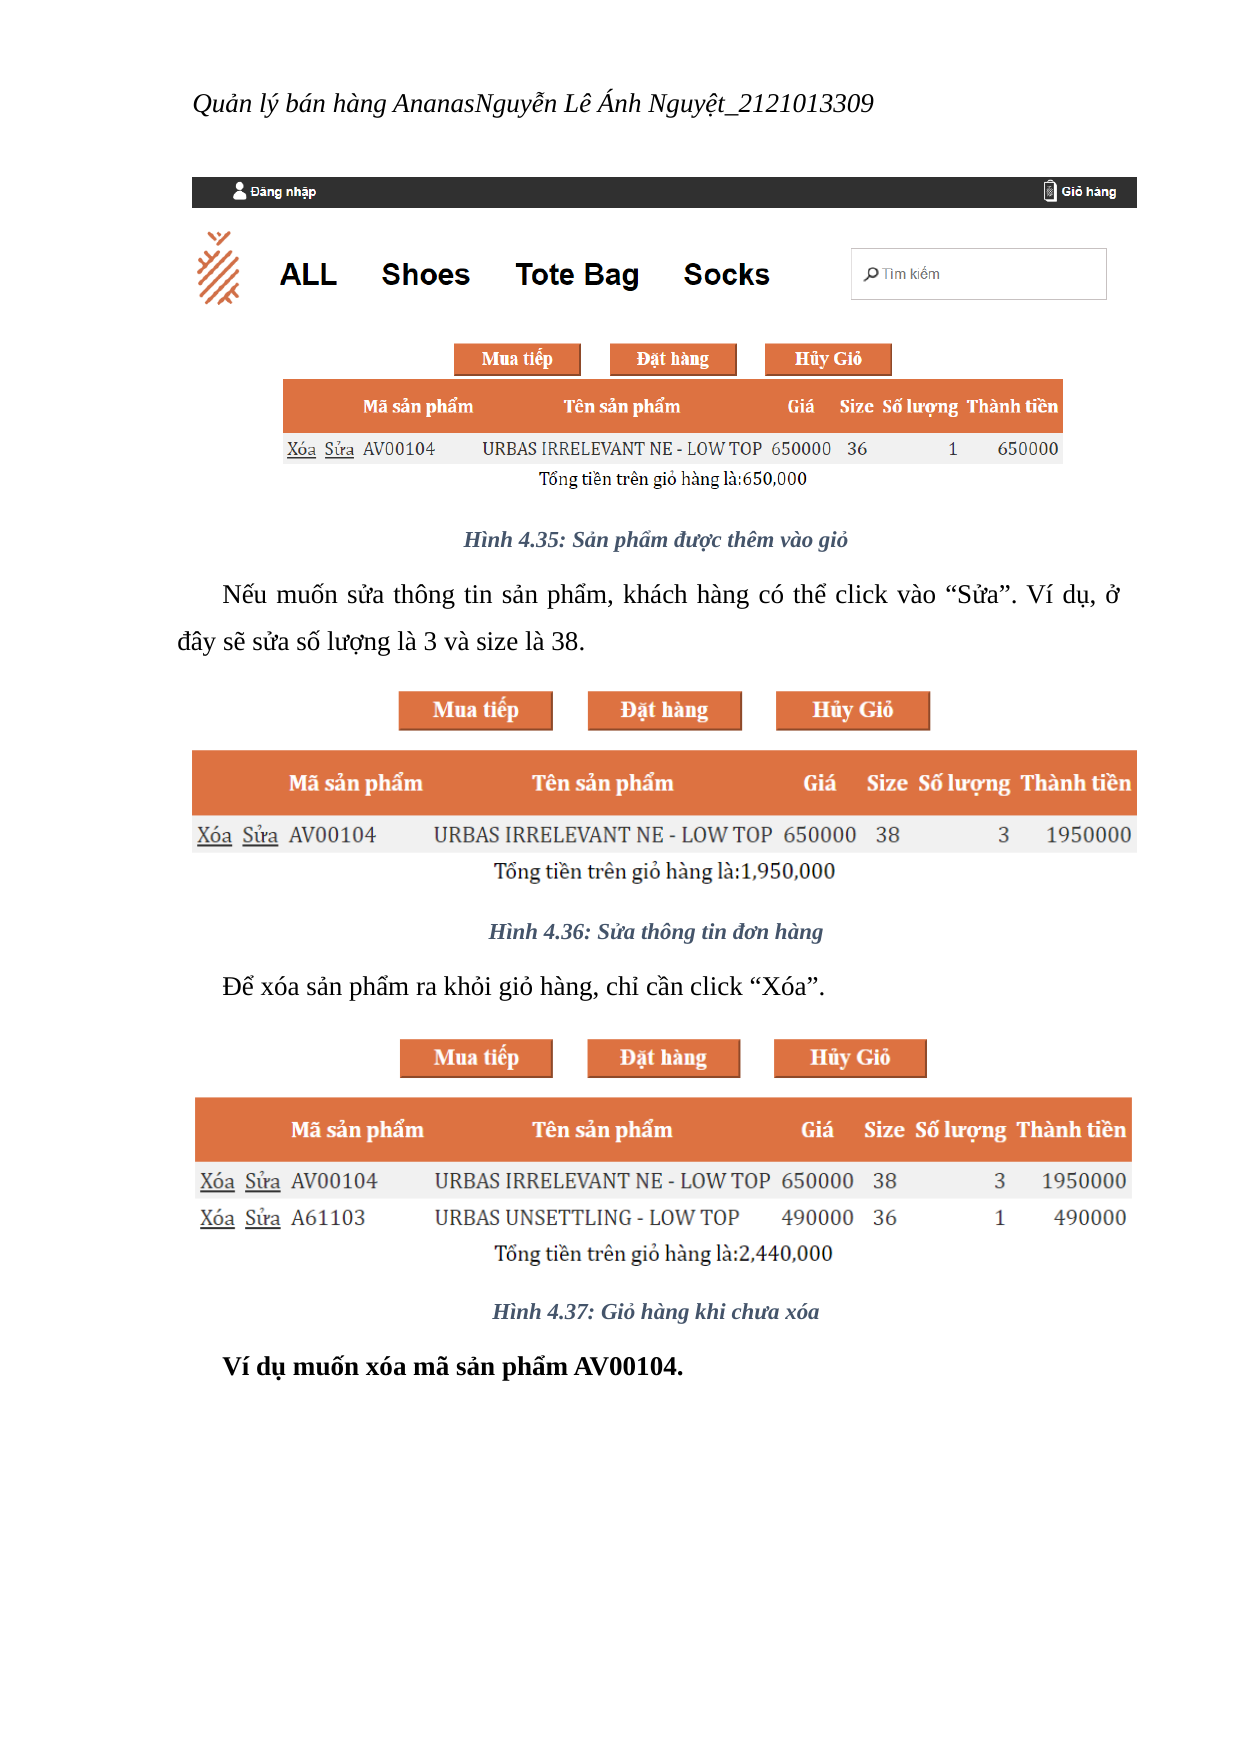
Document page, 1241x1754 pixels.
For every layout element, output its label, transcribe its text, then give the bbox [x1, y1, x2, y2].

picture [192, 1029, 1137, 1270]
picture [192, 683, 1137, 891]
text Ví dụ muốn xóa mã sản phẩm AV00104. [177, 1350, 1122, 1381]
text Nếu muốn sửa thông tin sản phẩm, khách hàng có thể click vào “Sửa”. Ví dụ, ở đây sẽ sửa số lượng là 3 và size là 38. [177, 578, 1122, 656]
text Để xóa sản phẩm ra khỏi giỏ hàng, chỉ cần click “Xóa”. [177, 970, 1122, 1002]
picture [192, 177, 1137, 499]
